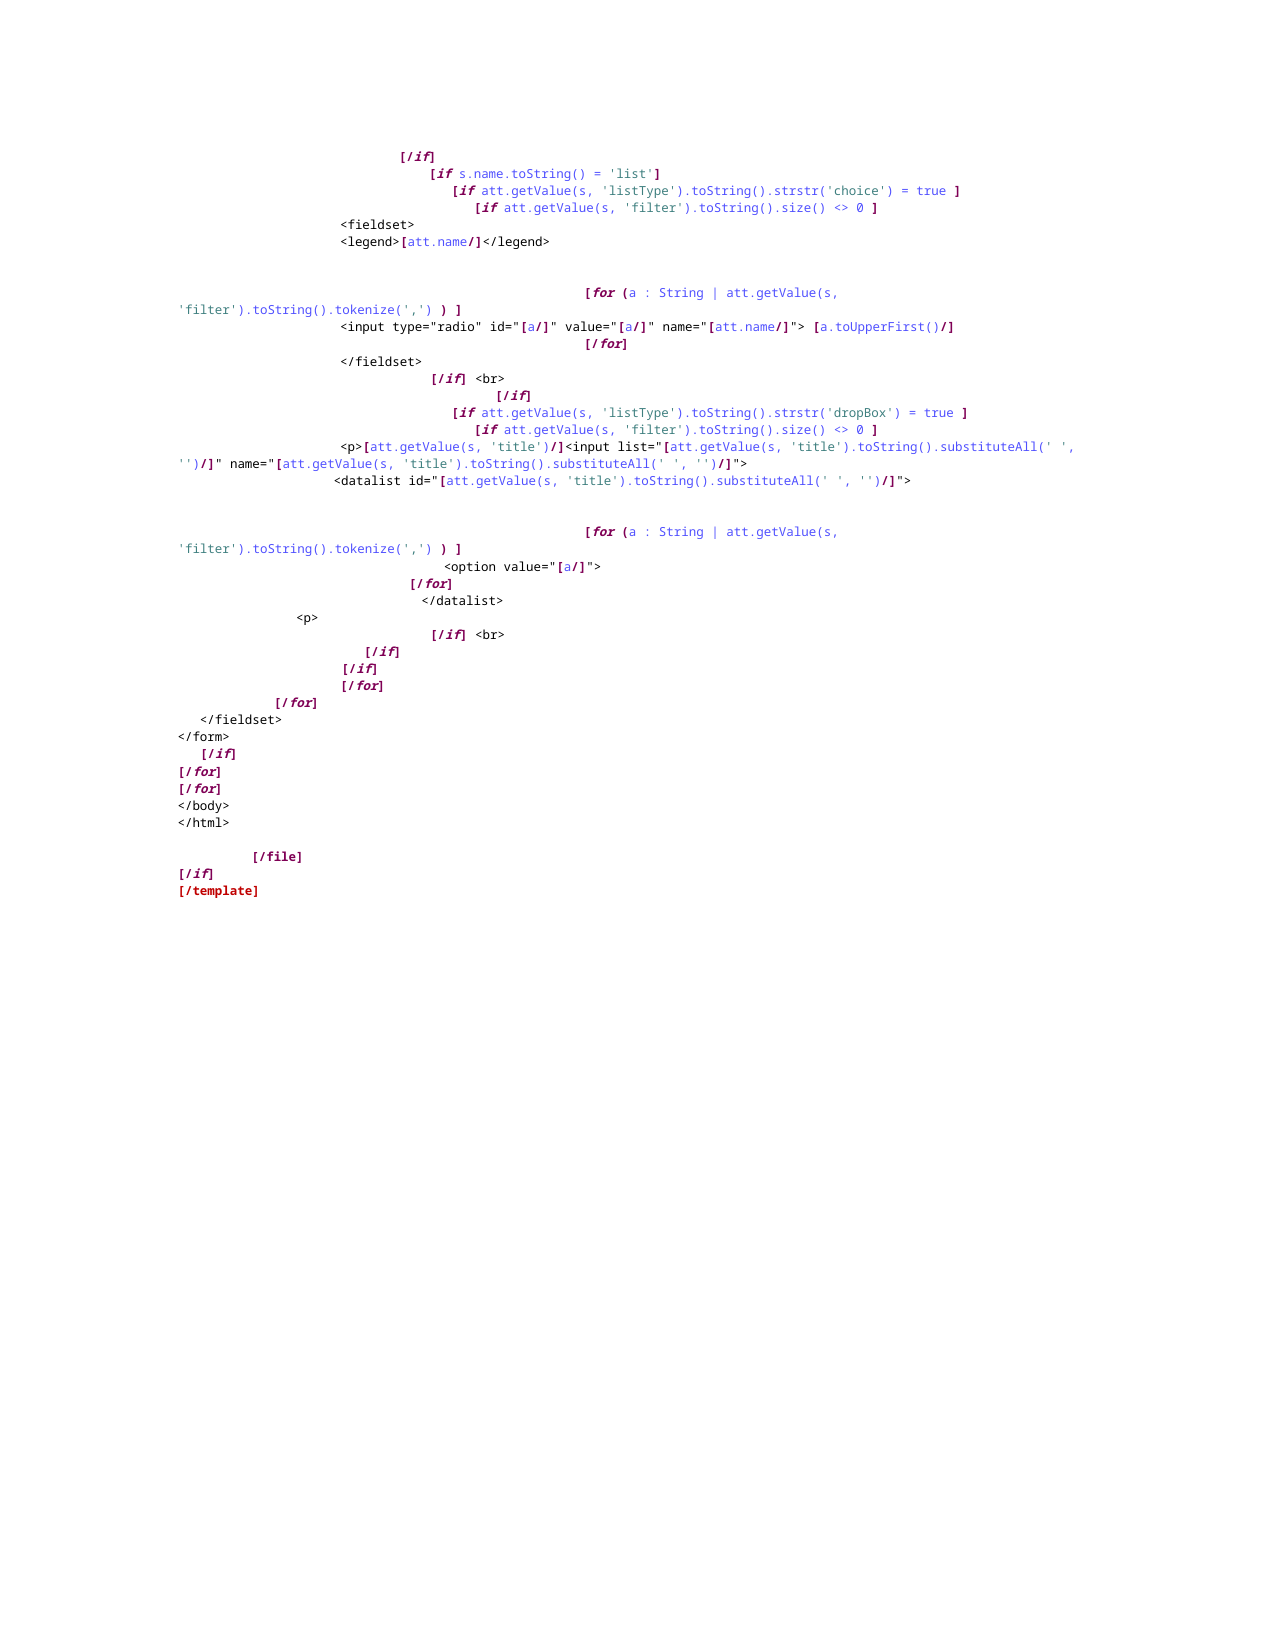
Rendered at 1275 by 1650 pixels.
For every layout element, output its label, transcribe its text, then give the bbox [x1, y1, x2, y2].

text [for (a : String | att.getValue(s, 'filter').toString().tokenize(',') ) ] [177, 284, 1098, 318]
text [/if] [177, 660, 1098, 677]
text <fieldset> [177, 216, 1098, 233]
text [/if] [177, 643, 1098, 660]
text </fieldset> [177, 711, 1098, 728]
text [/for] [177, 780, 1098, 797]
text [if att.getValue(s, 'listType').toString().strstr('choice') = true ] [177, 182, 1098, 199]
text [/for] [177, 763, 1098, 780]
text </html> [177, 814, 1098, 831]
text <p>[att.getValue(s, 'title')/]<input list="[att.getValue(s, 'title').toString().substituteAll(' ', '')/]" name="[att.getValue(s, 'title').toString().substituteAll(' ', '')/]"> [177, 438, 1098, 472]
text [/file] [177, 848, 1098, 865]
text <legend>[att.name/]</legend> [177, 233, 1098, 284]
text [/if] [177, 746, 1098, 763]
text <p> [177, 609, 1098, 626]
text </body> [177, 797, 1098, 814]
text [if s.name.toString() = 'list'] [177, 165, 1098, 182]
text [/if] [177, 387, 1098, 404]
text [/if] <br> [177, 626, 1098, 643]
text [/for] [177, 336, 1098, 353]
text </datalist> [177, 592, 1098, 609]
text [/for] [177, 694, 1098, 711]
text [/if] [177, 148, 1098, 165]
text [/for] [177, 575, 1098, 592]
text [/if] [177, 865, 1098, 882]
text [if att.getValue(s, 'listType').toString().strstr('dropBox') = true ] [177, 404, 1098, 421]
text [if att.getValue(s, 'filter').toString().size() <> 0 ] [177, 199, 1098, 216]
text </fieldset> [177, 353, 1098, 370]
text [/for] [177, 677, 1098, 694]
text [/if] <br> [177, 370, 1098, 387]
text </form> [177, 728, 1098, 746]
text <option value="[a/]"> [177, 558, 1098, 575]
text <datalist id="[att.getValue(s, 'title').toString().substituteAll(' ', '')/]"> [177, 472, 1098, 523]
text [/template] [177, 882, 1098, 899]
text [if att.getValue(s, 'filter').toString().size() <> 0 ] [177, 421, 1098, 438]
text <input type="radio" id="[a/]" value="[a/]" name="[att.name/]"> [a.toUpperFirst()/] [177, 318, 1098, 336]
text [for (a : String | att.getValue(s, 'filter').toString().tokenize(',') ) ] [177, 523, 1098, 558]
